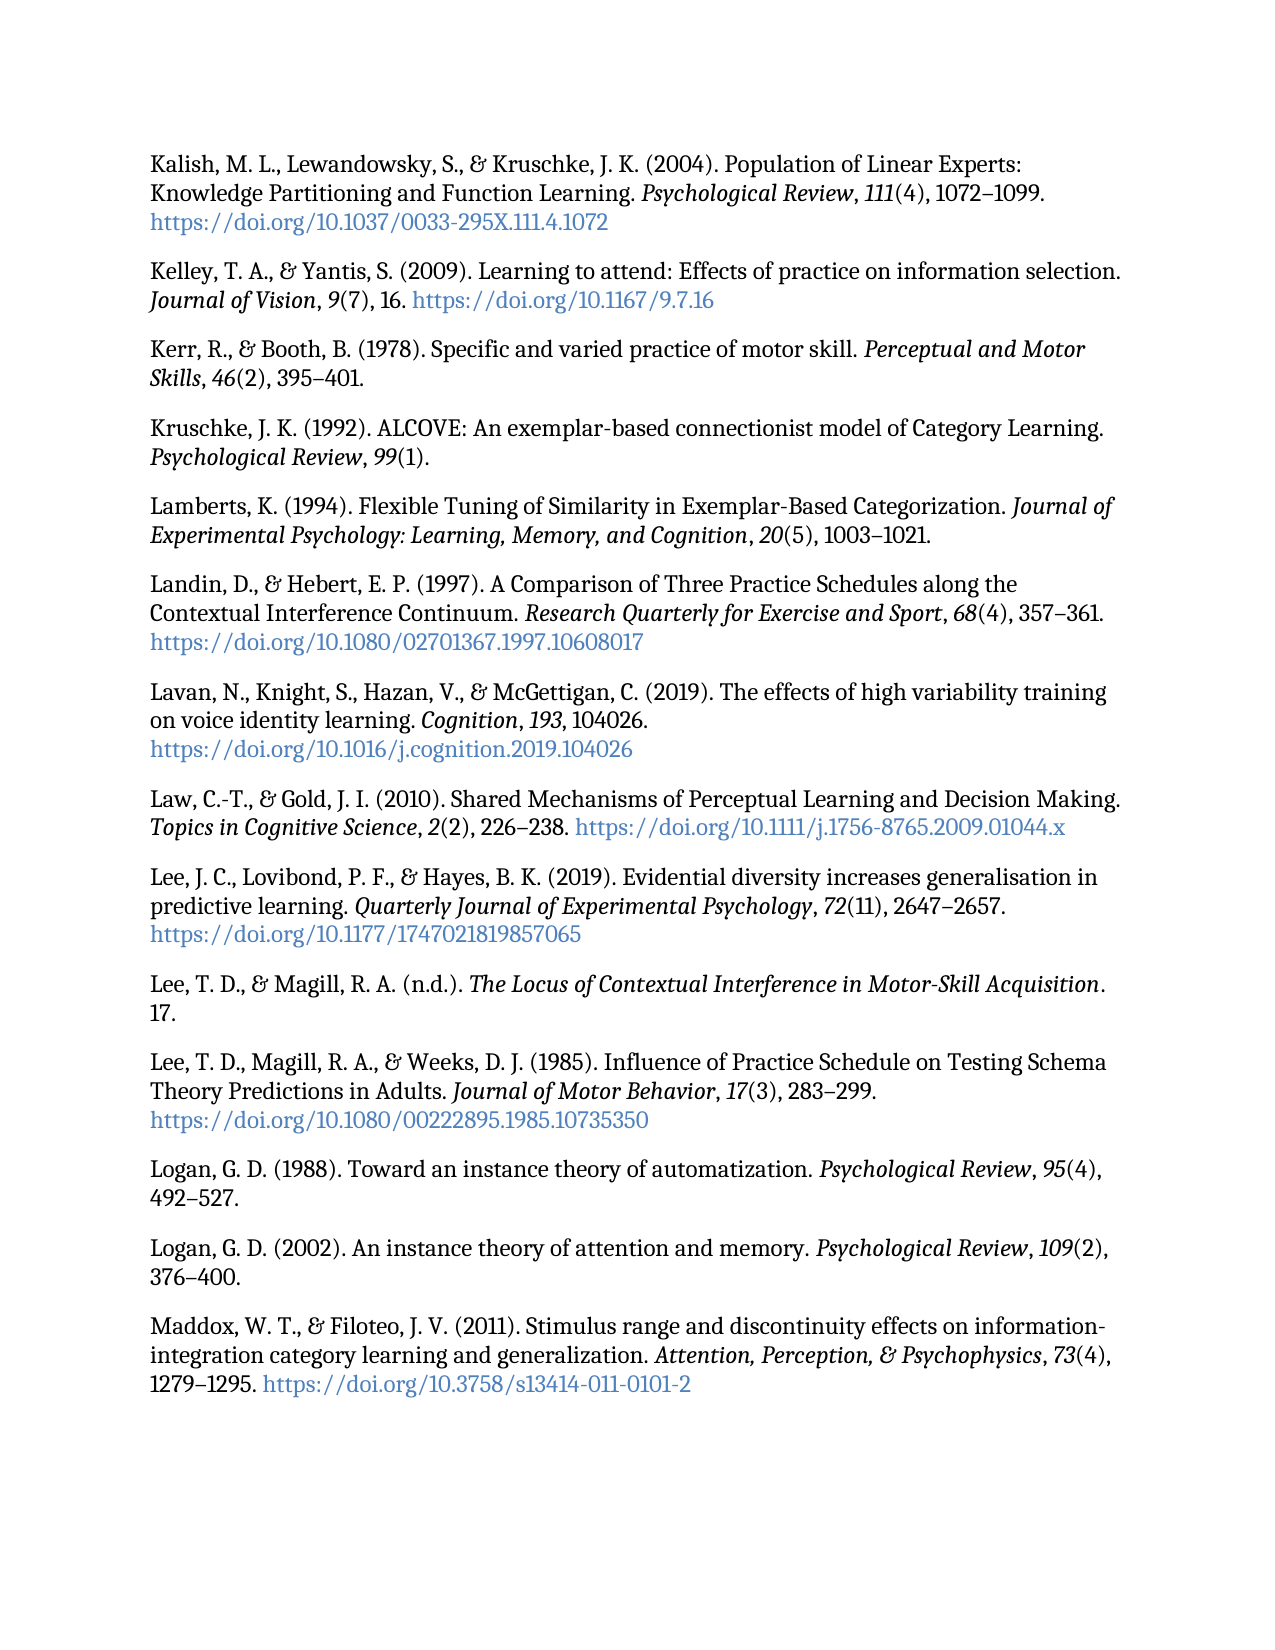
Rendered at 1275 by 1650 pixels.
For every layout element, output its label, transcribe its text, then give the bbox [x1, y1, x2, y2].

text Landin, D., & Hebert, E. P. (1997). A Comparison of Three Practice Schedules along the Contextual Interference Continuum. Research Quarterly for Exercise and Sport, 68(4), 357–361. https://doi.org/10.1080/02701367.1997.10608017 [150, 570, 1125, 657]
text Logan, G. D. (1988). Toward an instance theory of automatization. Psychological Review, 95(4), 492–527. [150, 1155, 1125, 1213]
text Kelley, T. A., & Yantis, S. (2009). Learning to attend: Effects of practice on information selection. Journal of Vision, 9(7), 16. https://doi.org/10.1167/9.7.16 [150, 257, 1125, 314]
text Lee, T. D., Magill, R. A., & Weeks, D. J. (1985). Influence of Practice Schedule on Testing Schema Theory Predictions in Adults. Journal of Motor Behavior, 17(3), 283–299. https://doi.org/10.1080/00222895.1985.10735350 [150, 1048, 1125, 1134]
text Lee, J. C., Lovibond, P. F., & Hayes, B. K. (2019). Evidential diversity increases generalisation in predictive learning. Quarterly Journal of Experimental Psychology, 72(11), 2647–2657. https://doi.org/10.1177/1747021819857065 [150, 863, 1125, 949]
text Kruschke, J. K. (1992). ALCOVE: An exemplar-based connectionist model of Category Learning. Psychological Review, 99(1). [150, 414, 1125, 471]
text Lamberts, K. (1994). Flexible Tuning of Similarity in Exemplar-Based Categorization. Journal of Experimental Psychology: Learning, Memory, and Cognition, 20(5), 1003–1021. [150, 492, 1125, 549]
text Lavan, N., Knight, S., Hazan, V., & McGettigan, C. (2019). The effects of high variability training on voice identity learning. Cognition, 193, 104026. https://doi.org/10.1016/j.cognition.2019.104026 [150, 677, 1125, 764]
text Maddox, W. T., & Filoteo, J. V. (2011). Stimulus range and discontinuity effects on information-integration category learning and generalization. Attention, Perception, & Psychophysics, 73(4), 1279–1295. https://doi.org/10.3758/s13414-011-0101-2 [150, 1312, 1125, 1398]
text Kerr, R., & Booth, B. (1978). Specific and varied practice of motor skill. Perceptual and Motor Skills, 46(2), 395–401. [150, 335, 1125, 393]
text Logan, G. D. (2002). An instance theory of attention and memory. Psychological Review, 109(2), 376–400. [150, 1234, 1125, 1291]
text Kalish, M. L., Lewandowsky, S., & Kruschke, J. K. (2004). Population of Linear Experts: Knowledge Partitioning and Function Learning. Psychological Review, 111(4), 1072–1099. https://doi.org/10.1037/0033-295X.111.4.1072 [150, 150, 1125, 236]
text Lee, T. D., & Magill, R. A. (n.d.). The Locus of Contextual Interference in Motor-Skill Acquisition. 17. [150, 970, 1125, 1027]
text Law, C.-T., & Gold, J. I. (2010). Shared Mechanisms of Perceptual Learning and Decision Making. Topics in Cognitive Science, 2(2), 226–238. https://doi.org/10.1111/j.1756-8765.2009.01044.x [150, 784, 1125, 842]
